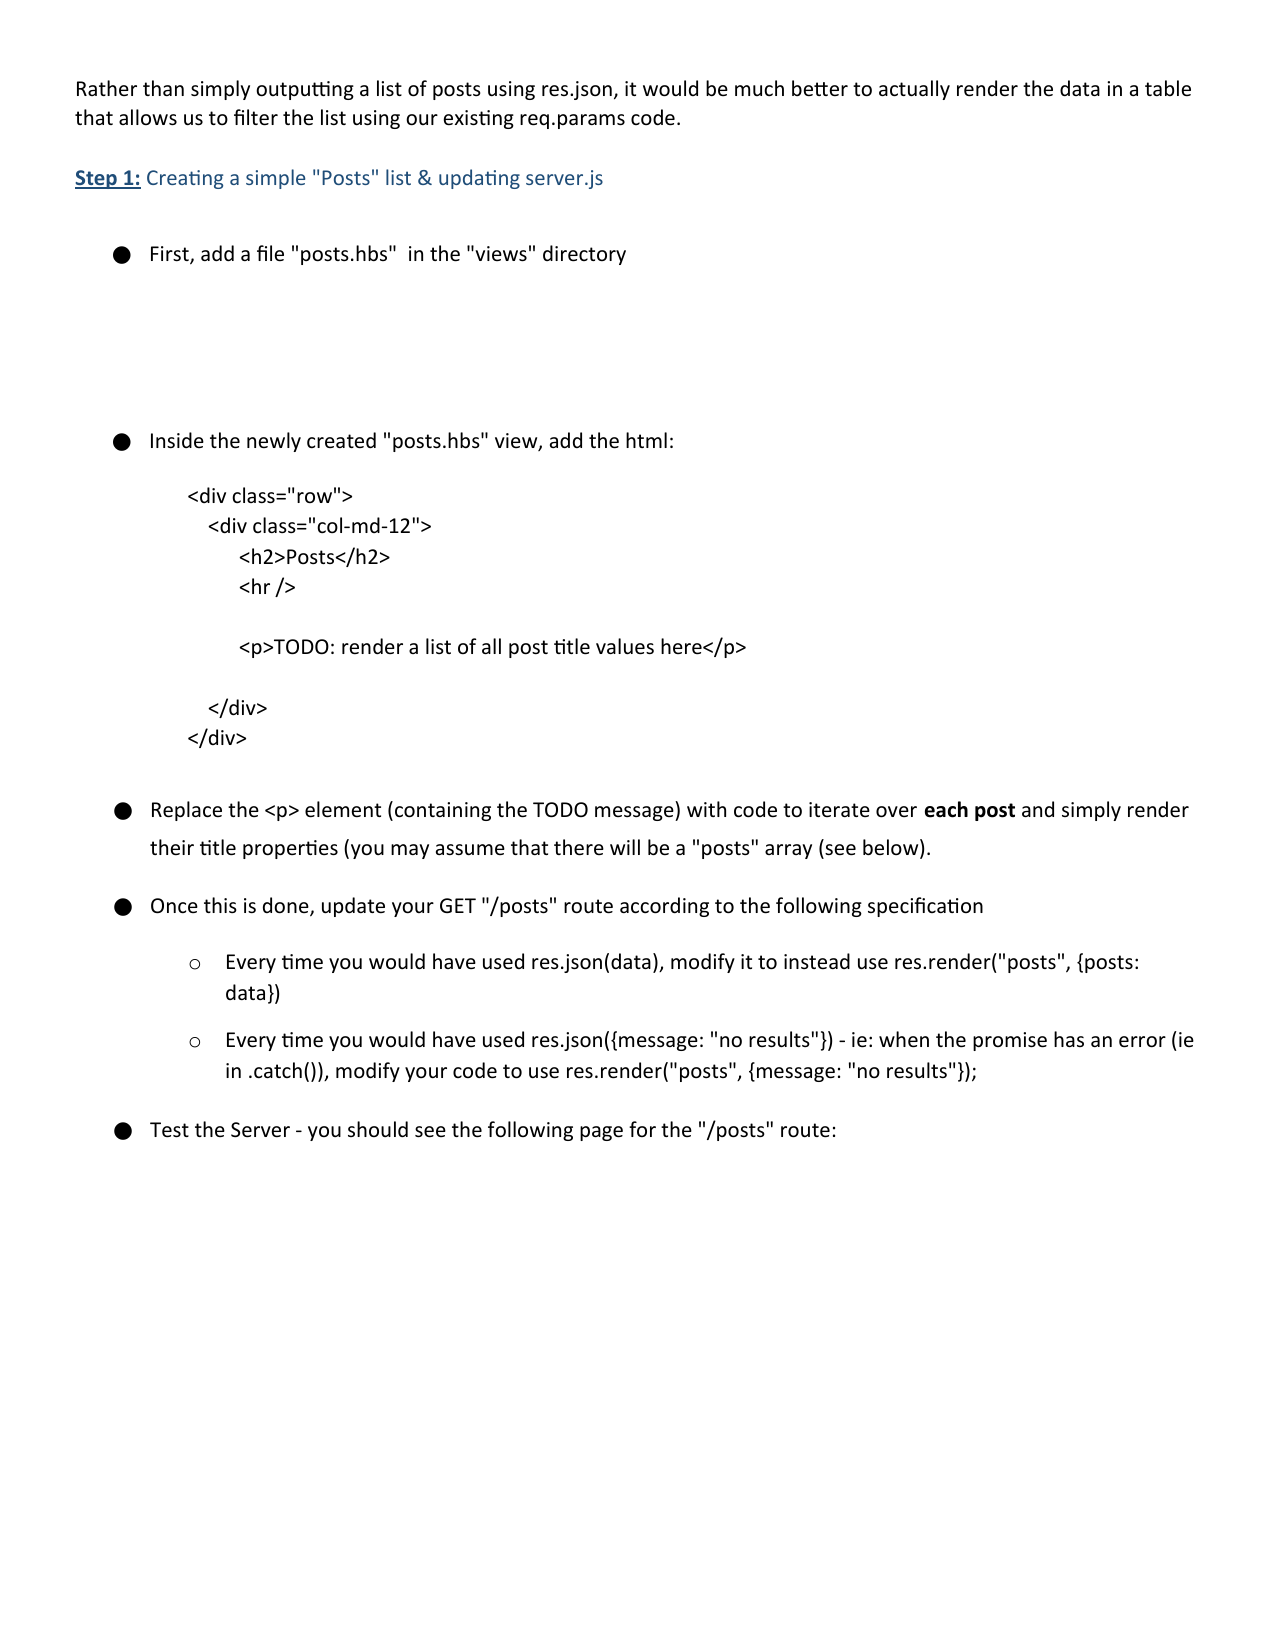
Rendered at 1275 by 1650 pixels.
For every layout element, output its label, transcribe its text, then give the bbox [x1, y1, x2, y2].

list Every time you would have used res.json(data), modify it to instead use res.render("posts", {posts: data}) [188, 947, 1200, 1006]
list Inside the newly created "posts.hbs" view, add the html: [112, 414, 1200, 461]
text Rather than simply outputting a list of posts using res.json, it would be much better to actually render the data in a table that allows us to filter the list using our existing req.params code. [75, 75, 1200, 131]
list Replace the <p> element (containing the TODO message) with code to iterate over each post and simply render their title properties (you may assume that there will be a "posts" array (see below). [113, 784, 1200, 861]
text <div class="row"> [187, 482, 1200, 510]
subtitle Step 1: Creating a simple "Posts" list & updating server.js [75, 163, 1200, 191]
text </div> [187, 723, 1200, 782]
list Once this is done, update your GET "/posts" route according to the following specification [113, 880, 1200, 927]
text <p>TODO: render a list of all post title values here</p> [187, 633, 1200, 661]
list First, add a file "posts.hbs" in the "views" directory [112, 228, 1200, 396]
text <div class="col-md-12"> [187, 512, 1200, 540]
text <h2>Posts</h2> [187, 542, 1200, 570]
text </div> [187, 693, 1200, 721]
list Test the Server - you should see the following page for the "/posts" route: [113, 1103, 1200, 1150]
list Every time you would have used res.json({message: "no results"}) - ie: when the promise has an error (ie in .catch()), modify your code to use res.render("posts", {message: "no results"}); [188, 1025, 1200, 1084]
text <hr /> [187, 572, 1200, 601]
